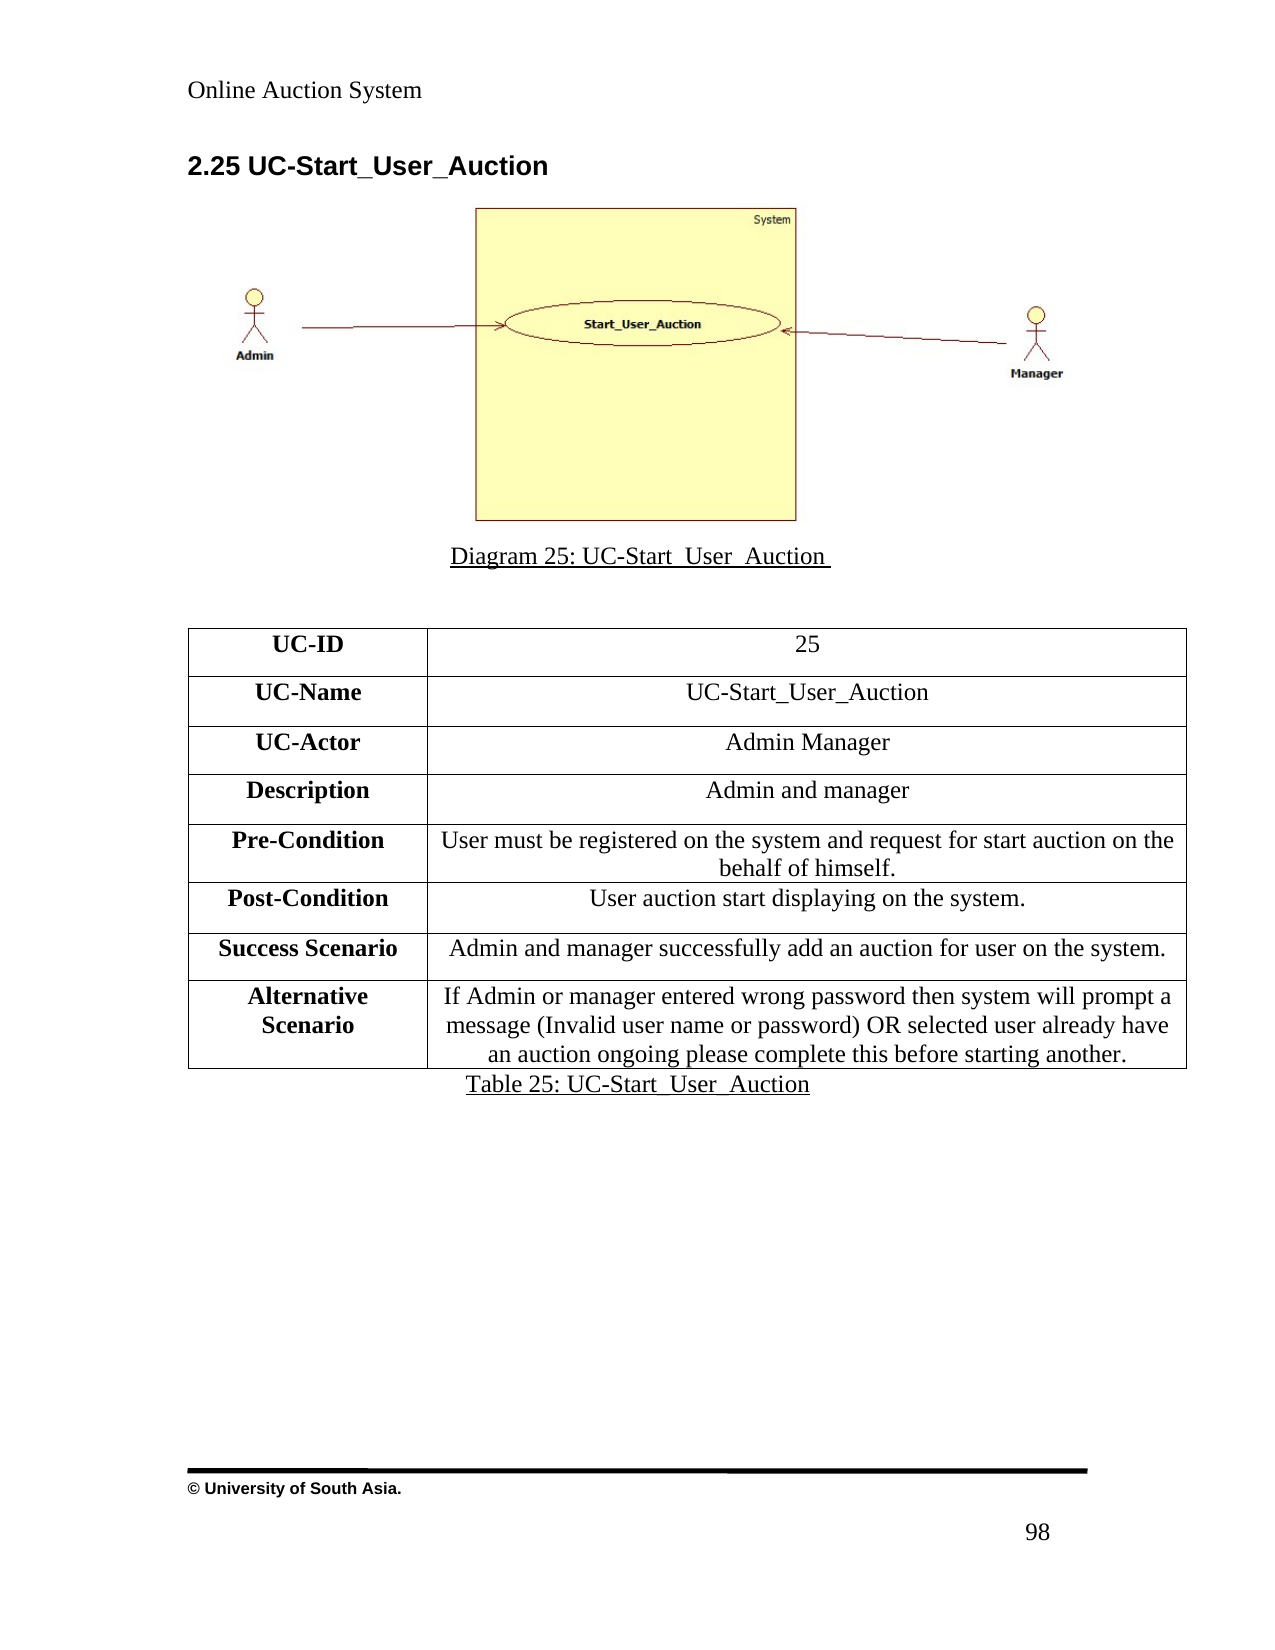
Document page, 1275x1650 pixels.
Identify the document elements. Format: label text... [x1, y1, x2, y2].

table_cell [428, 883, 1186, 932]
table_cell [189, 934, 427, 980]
picture [187, 187, 1088, 542]
subtitle 2.25 UC-Start_User_Auction [187, 150, 1087, 181]
text Table 25: UC-Start_User_Auction [187, 1069, 1087, 1097]
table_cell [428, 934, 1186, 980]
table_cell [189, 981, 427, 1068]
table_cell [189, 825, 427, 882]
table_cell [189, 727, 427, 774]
text Diagram 25: UC-Start_User_Auction [187, 542, 1087, 570]
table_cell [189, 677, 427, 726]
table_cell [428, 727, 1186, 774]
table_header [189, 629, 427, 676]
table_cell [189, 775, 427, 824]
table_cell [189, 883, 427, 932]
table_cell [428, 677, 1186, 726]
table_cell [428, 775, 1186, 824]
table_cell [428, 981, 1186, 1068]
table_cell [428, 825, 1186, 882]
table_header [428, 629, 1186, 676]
